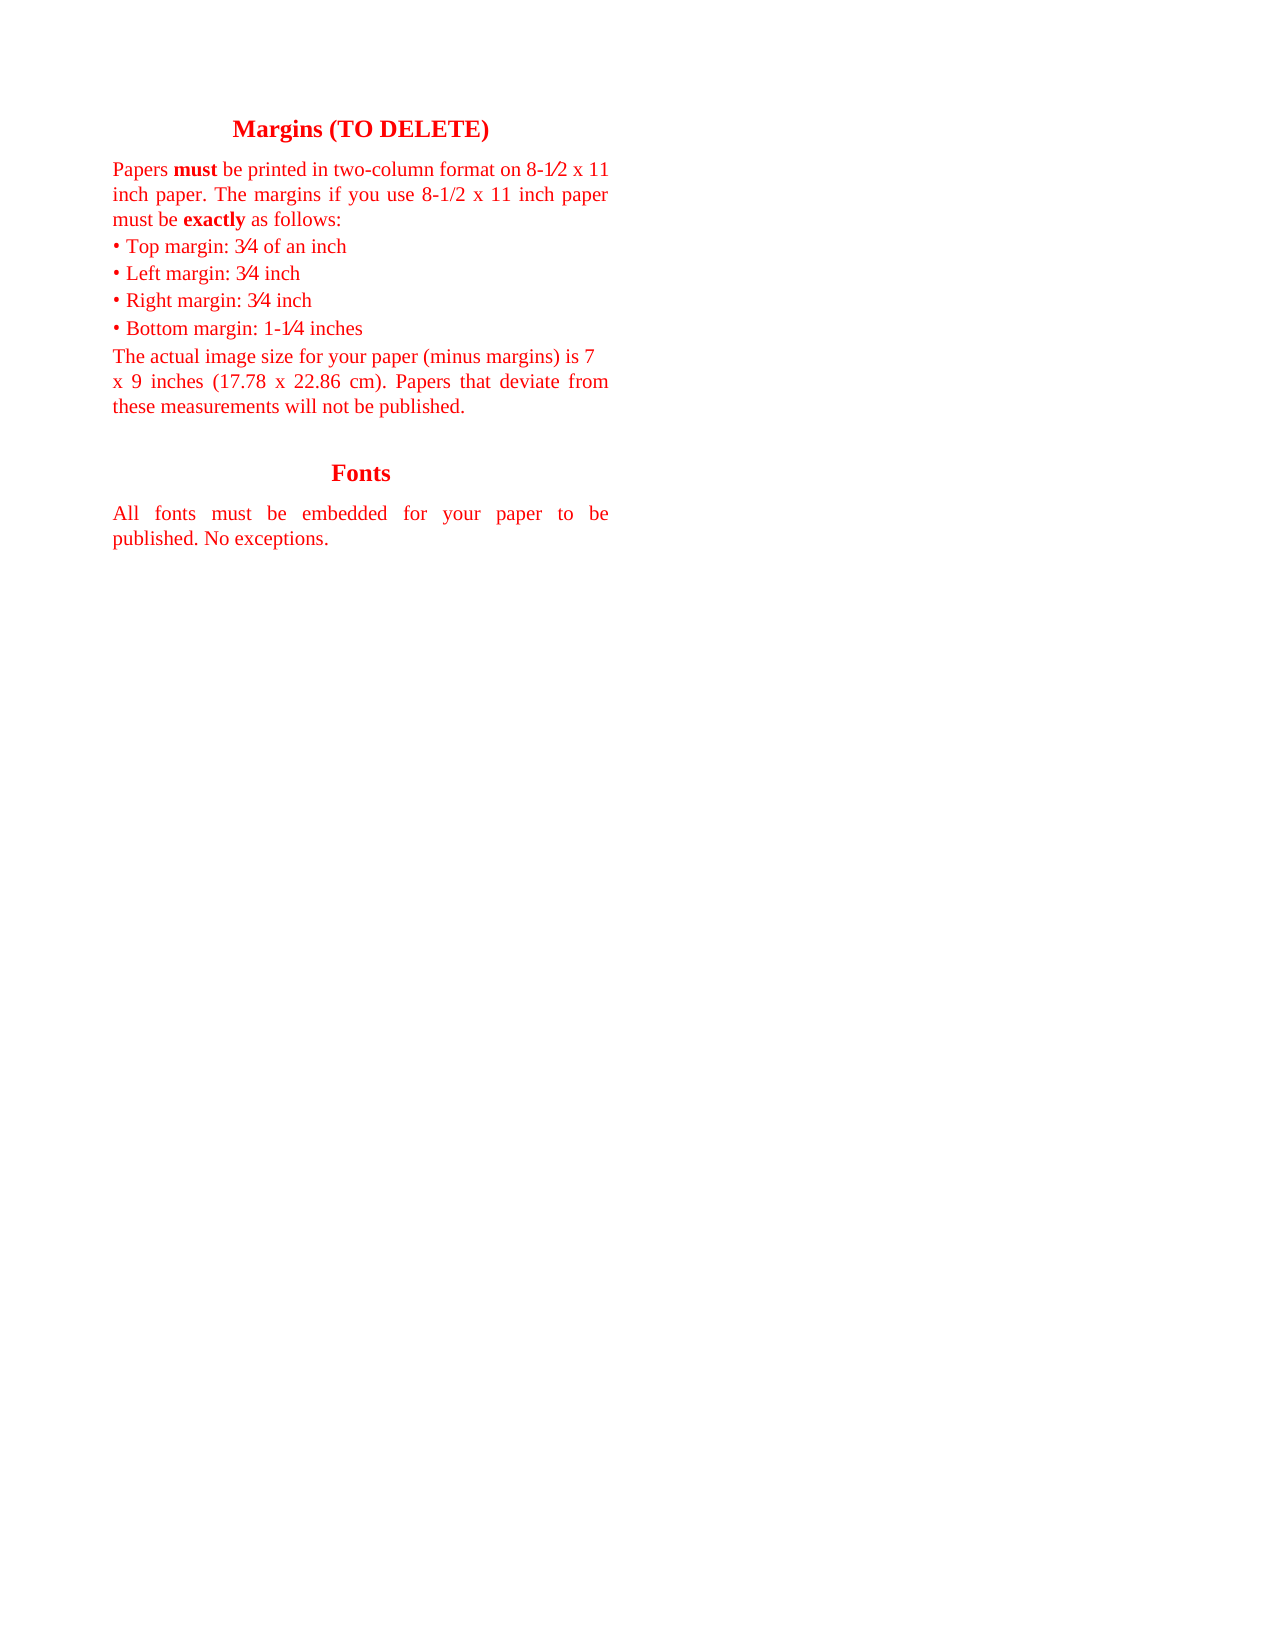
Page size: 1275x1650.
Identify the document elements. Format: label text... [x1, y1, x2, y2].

text x 9 inches (17.78 x 22.86 cm). Papers that deviate from these measurements will not be published. [112, 369, 609, 419]
subtitle Fonts [112, 456, 609, 487]
list • Top margin: 3⁄4 of an inch [112, 235, 609, 258]
list • Right margin: 3⁄4 inch [112, 289, 609, 312]
subtitle Margins (TO DELETE) [112, 112, 609, 144]
text All fonts must be embedded for your paper to be published. No exceptions. [112, 500, 609, 550]
list • Bottom margin: 1-1⁄4 inches [112, 317, 609, 339]
text Papers must be printed in two-column format on 8-1⁄2 x 11 inch paper. The margins if you use 8-1/2 x 11 inch paper must be exactly as follows: [112, 156, 609, 231]
text The actual image size for your paper (minus margins) is 7 [112, 344, 609, 369]
list • Left margin: 3⁄4 inch [112, 262, 609, 285]
